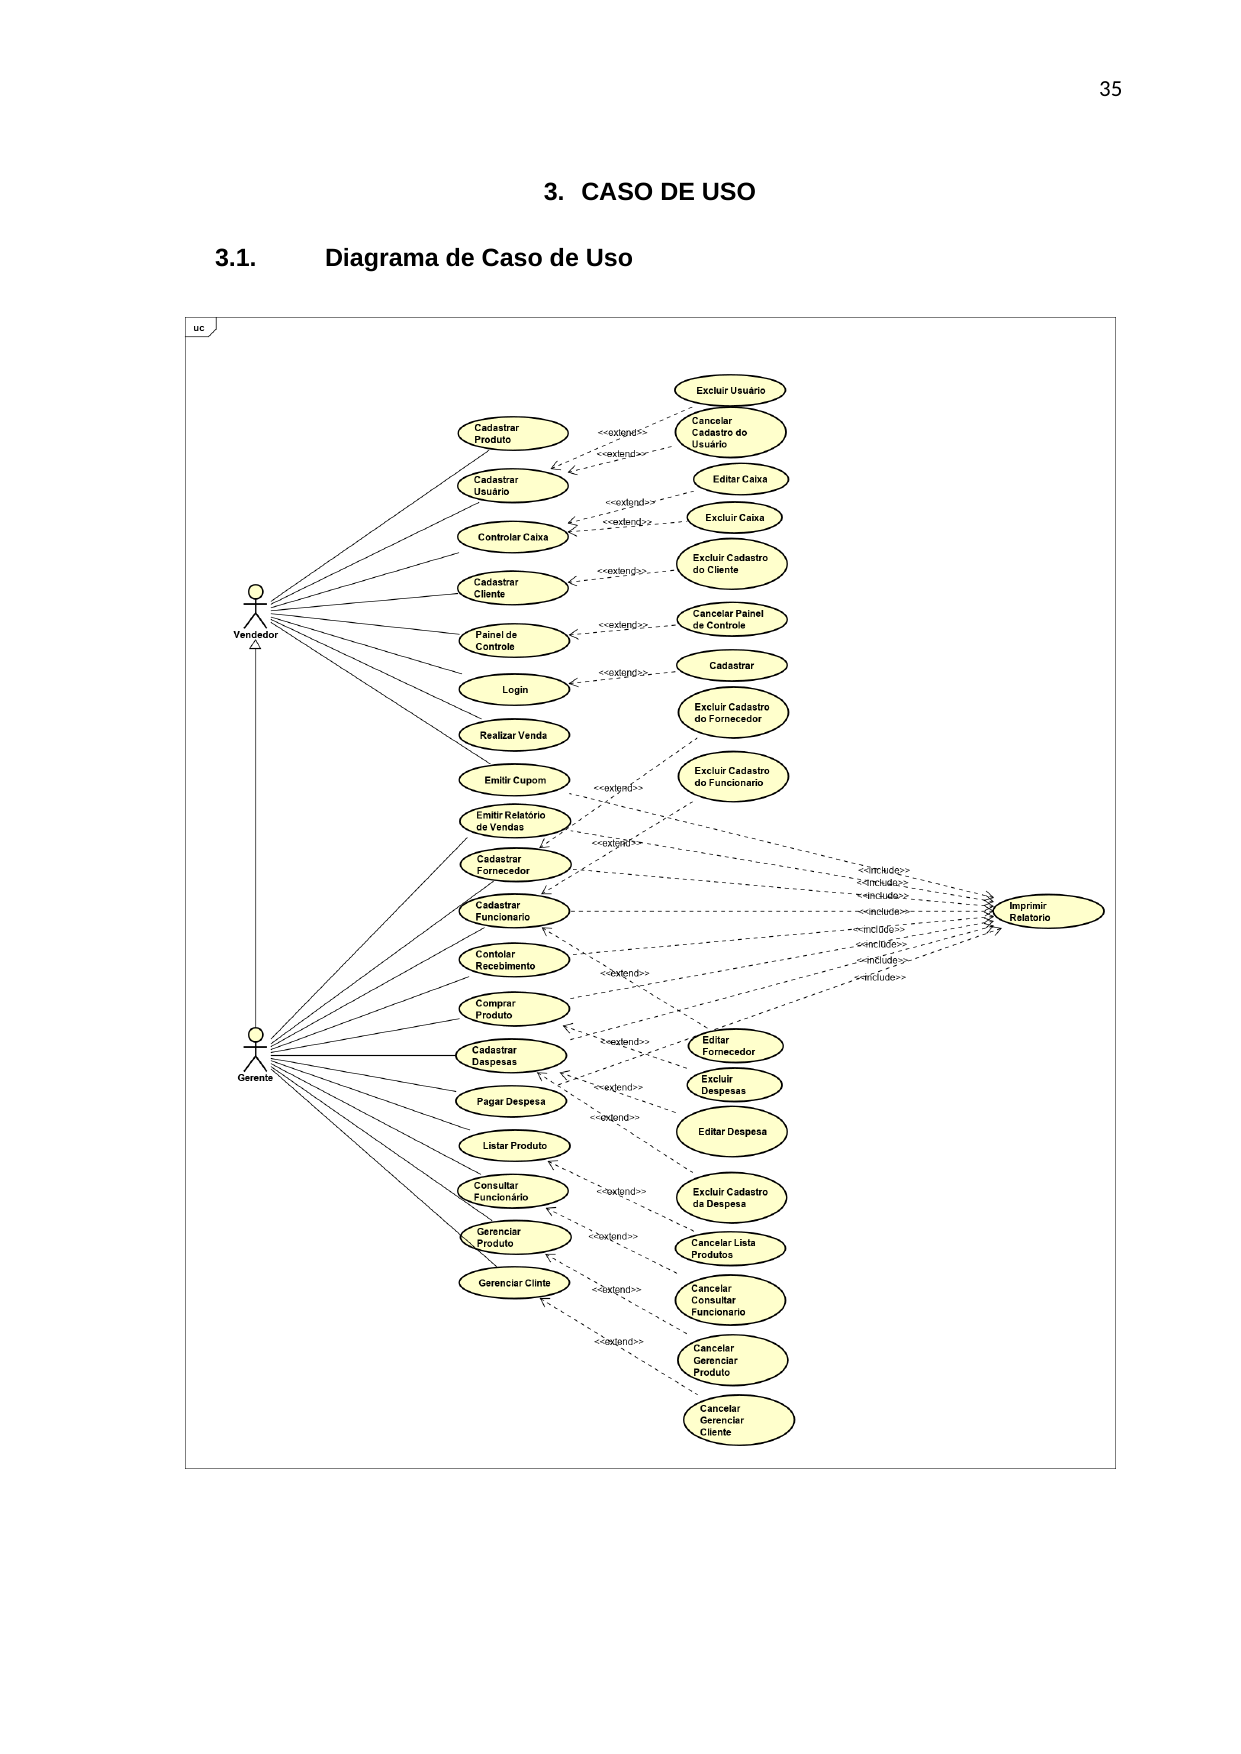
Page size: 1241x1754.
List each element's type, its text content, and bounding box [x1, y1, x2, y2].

picture [177, 309, 1123, 1476]
list CASO DE USO [177, 177, 1122, 206]
list Diagrama de Caso de Uso [215, 243, 1122, 272]
